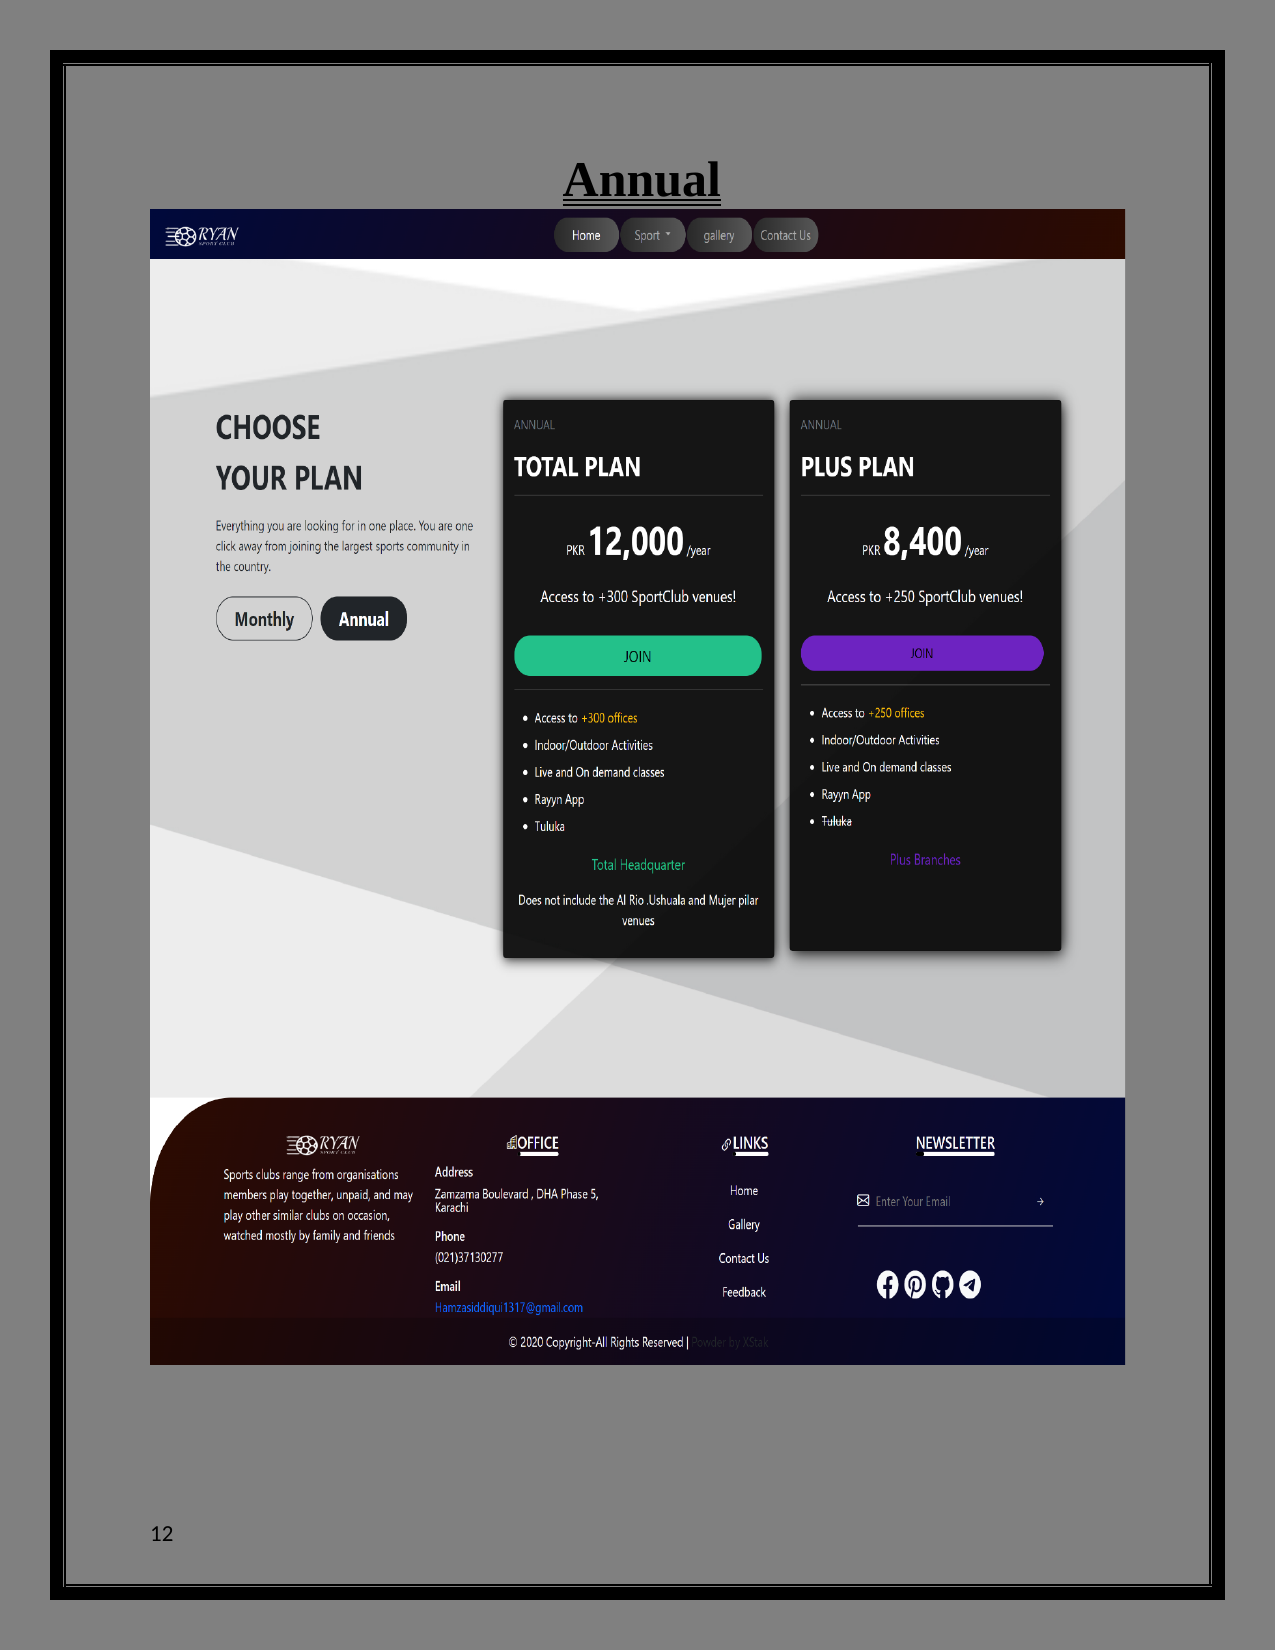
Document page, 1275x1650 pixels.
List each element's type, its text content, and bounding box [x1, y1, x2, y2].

picture [150, 209, 1125, 1365]
text Annual [150, 150, 1125, 209]
